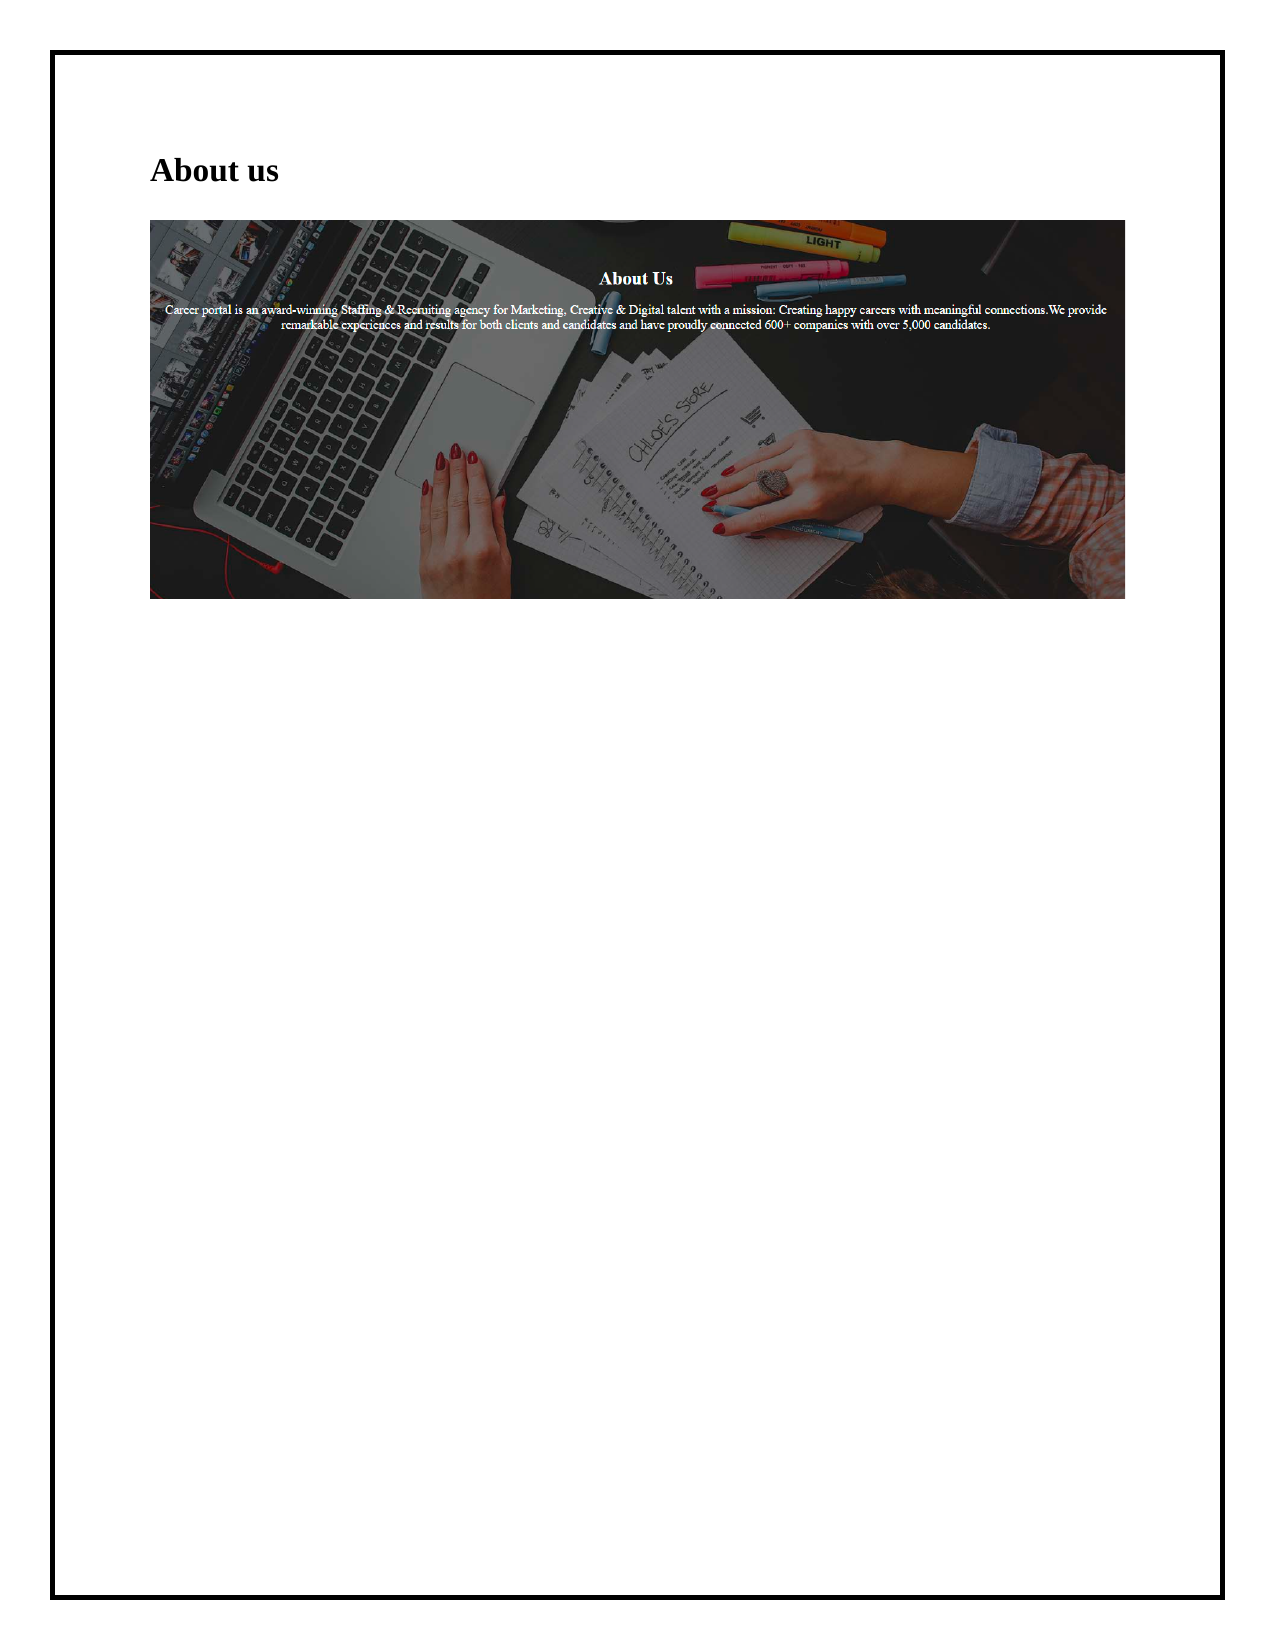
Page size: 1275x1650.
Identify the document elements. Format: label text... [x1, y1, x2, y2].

text About us [150, 150, 941, 188]
picture [150, 220, 1125, 599]
